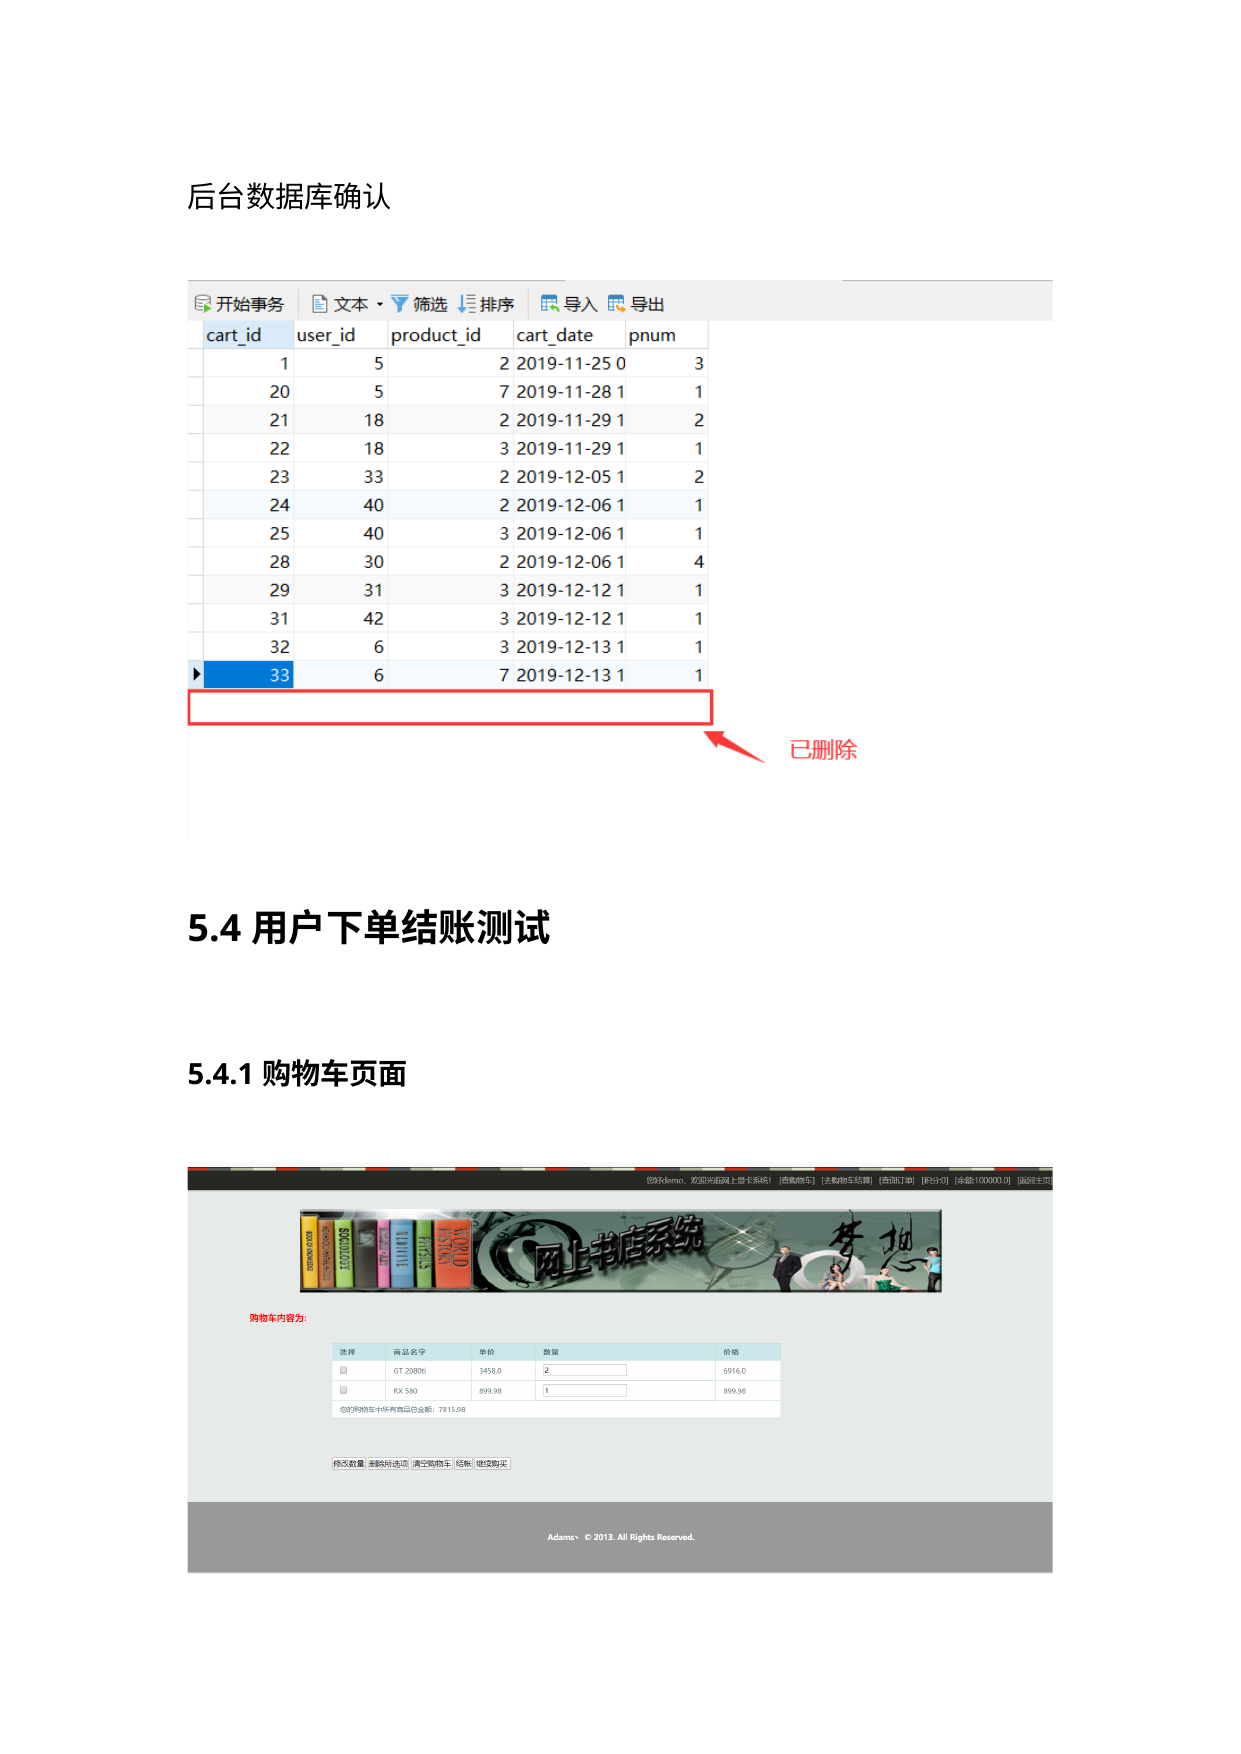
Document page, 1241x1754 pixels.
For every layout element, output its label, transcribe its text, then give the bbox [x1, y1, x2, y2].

subtitle 5.4.1 购物车页面 [187, 1039, 1053, 1104]
picture [187, 1162, 1053, 1574]
picture [187, 280, 1053, 839]
subtitle 5.4 用户下单结账测试 [187, 893, 1053, 958]
subtitle 后台数据库确认 [187, 162, 1053, 227]
